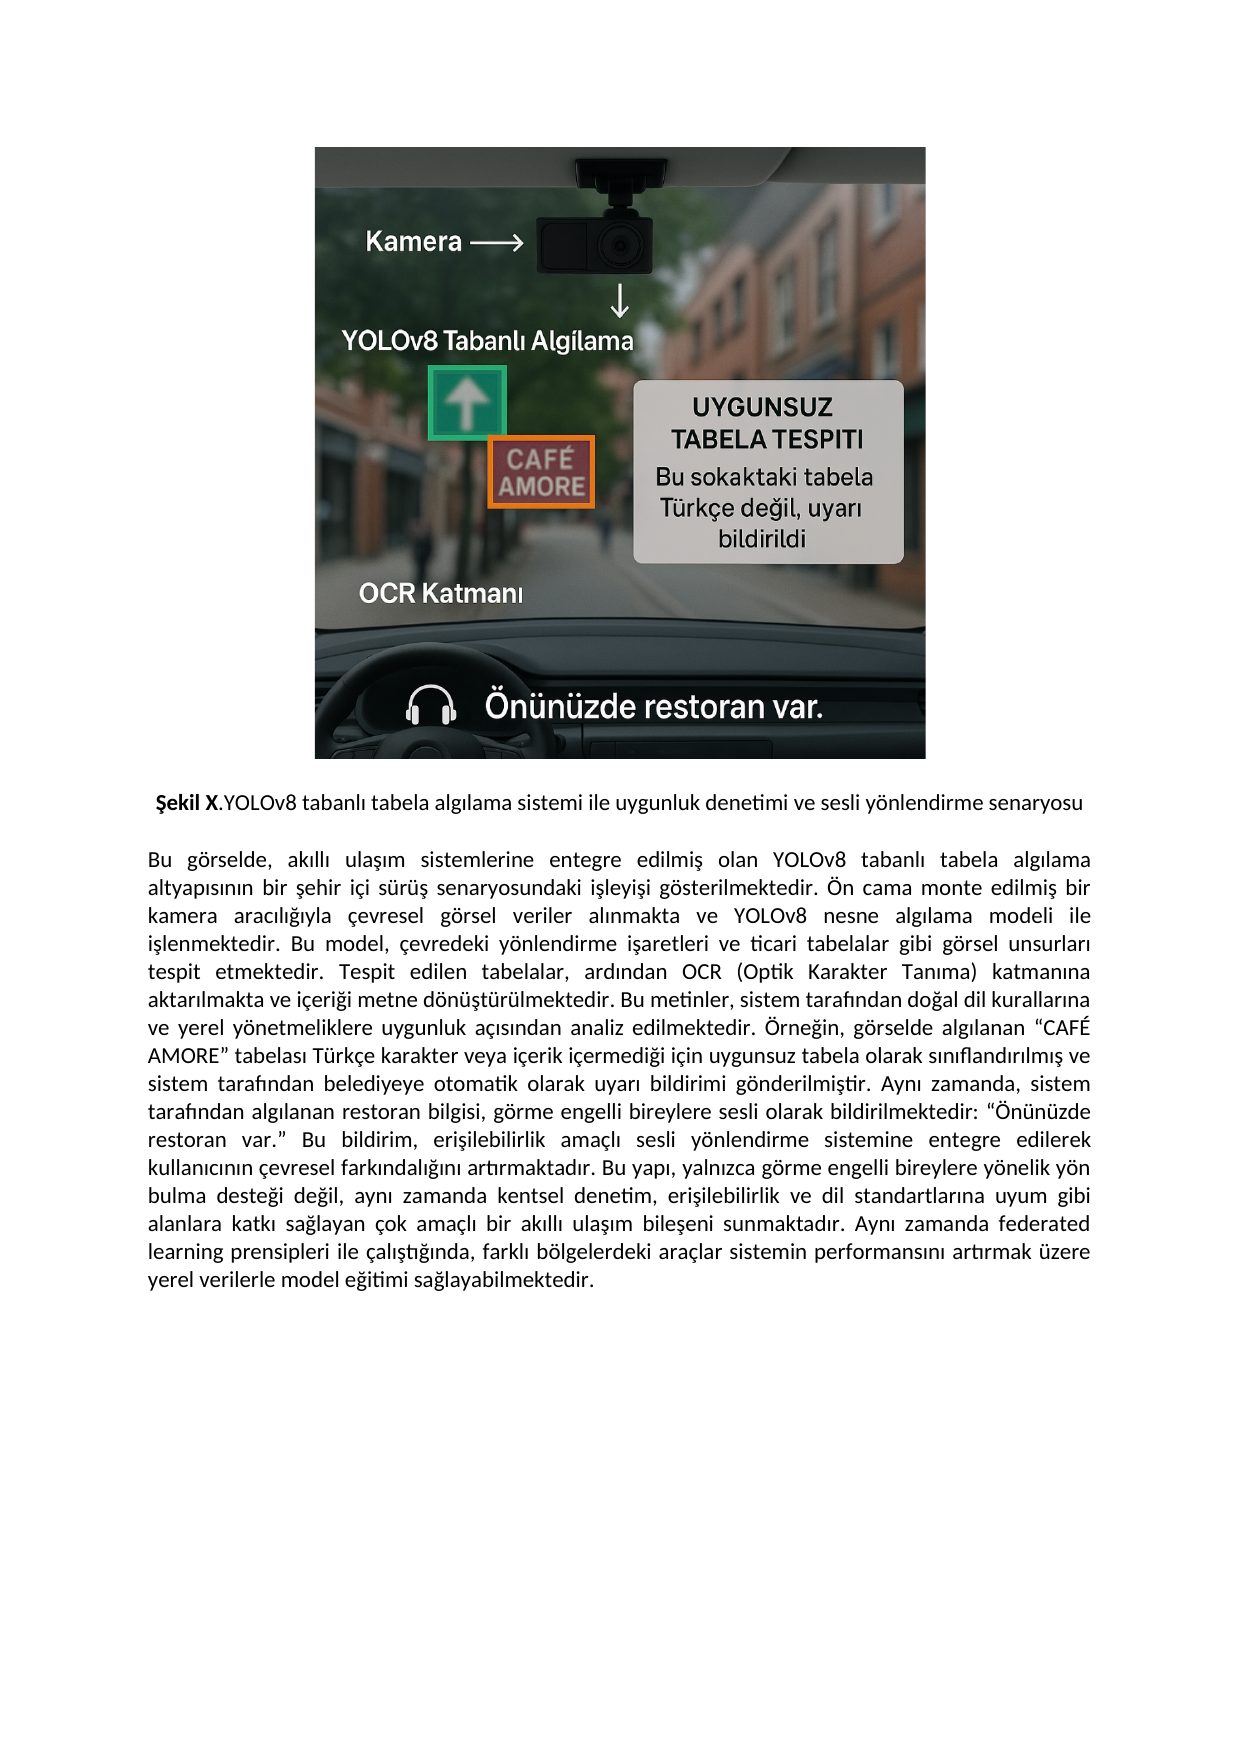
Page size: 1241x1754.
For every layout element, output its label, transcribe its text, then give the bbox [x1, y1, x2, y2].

picture [314, 147, 926, 759]
text Şekil X.YOLOv8 tabanlı tabela algılama sistemi ile uygunluk denetimi ve sesli yönlendirme senaryosu [148, 788, 1093, 816]
text Bu görselde, akıllı ulaşım sistemlerine entegre edilmiş olan YOLOv8 tabanlı tabela algılama altyapısının bir şehir içi sürüş senaryosundaki işleyişi gösterilmektedir. Ön cama monte edilmiş bir kamera aracılığıyla çevresel görsel veriler alınmakta ve YOLOv8 nesne algılama modeli ile işlenmektedir. Bu model, çevredeki yönlendirme işaretleri ve ticari tabelalar gibi görsel unsurları tespit etmektedir. Tespit edilen tabelalar, ardından OCR (Optik Karakter Tanıma) katmanına aktarılmakta ve içeriği metne dönüştürülmektedir. Bu metinler, sistem tarafından doğal dil kurallarına ve yerel yönetmeliklere uygunluk açısından analiz edilmektedir. Örneğin, görselde algılanan “CAFÉ AMORE” tabelası Türkçe karakter veya içerik içermediği için uygunsuz tabela olarak sınıflandırılmış ve sistem tarafından belediyeye otomatik olarak uyarı bildirimi gönderilmiştir. Aynı zamanda, sistem tarafından algılanan restoran bilgisi, görme engelli bireylere sesli olarak bildirilmektedir: “Önünüzde restoran var.” Bu bildirim, erişilebilirlik amaçlı sesli yönlendirme sistemine entegre edilerek kullanıcının çevresel farkındalığını artırmaktadır. Bu yapı, yalnızca görme engelli bireylere yönelik yön bulma desteği değil, aynı zamanda kentsel denetim, erişilebilirlik ve dil standartlarına uyum gibi alanlara katkı sağlayan çok amaçlı bir akıllı ulaşım bileşeni sunmaktadır. Aynı zamanda federated learning prensipleri ile çalıştığında, farklı bölgelerdeki araçlar sistemin performansını artırmak üzere yerel verilerle model eğitimi sağlayabilmektedir. [148, 845, 1093, 1293]
